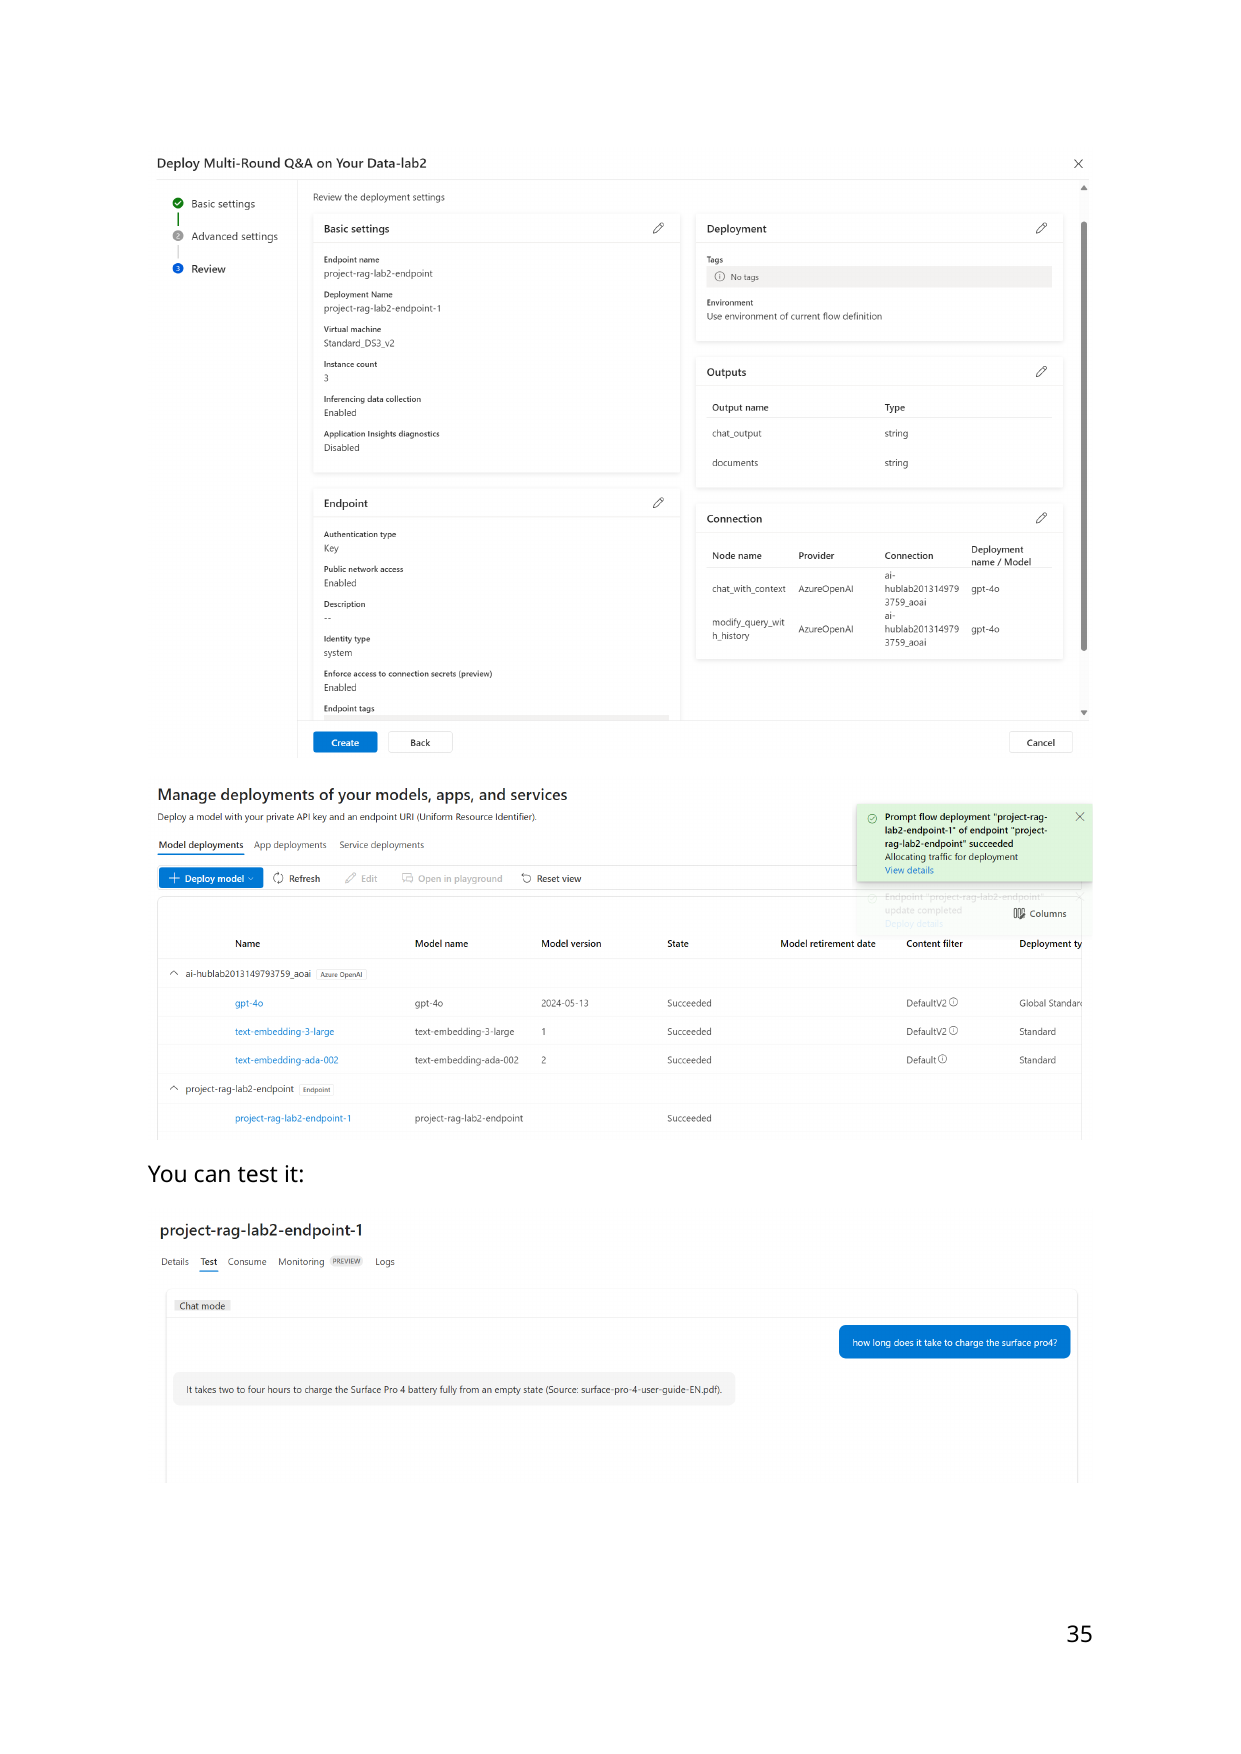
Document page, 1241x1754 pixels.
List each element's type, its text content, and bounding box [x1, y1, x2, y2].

picture [147, 1208, 1093, 1483]
picture [147, 147, 1093, 758]
picture [147, 776, 1093, 1140]
text You can test it: [148, 1158, 1093, 1189]
